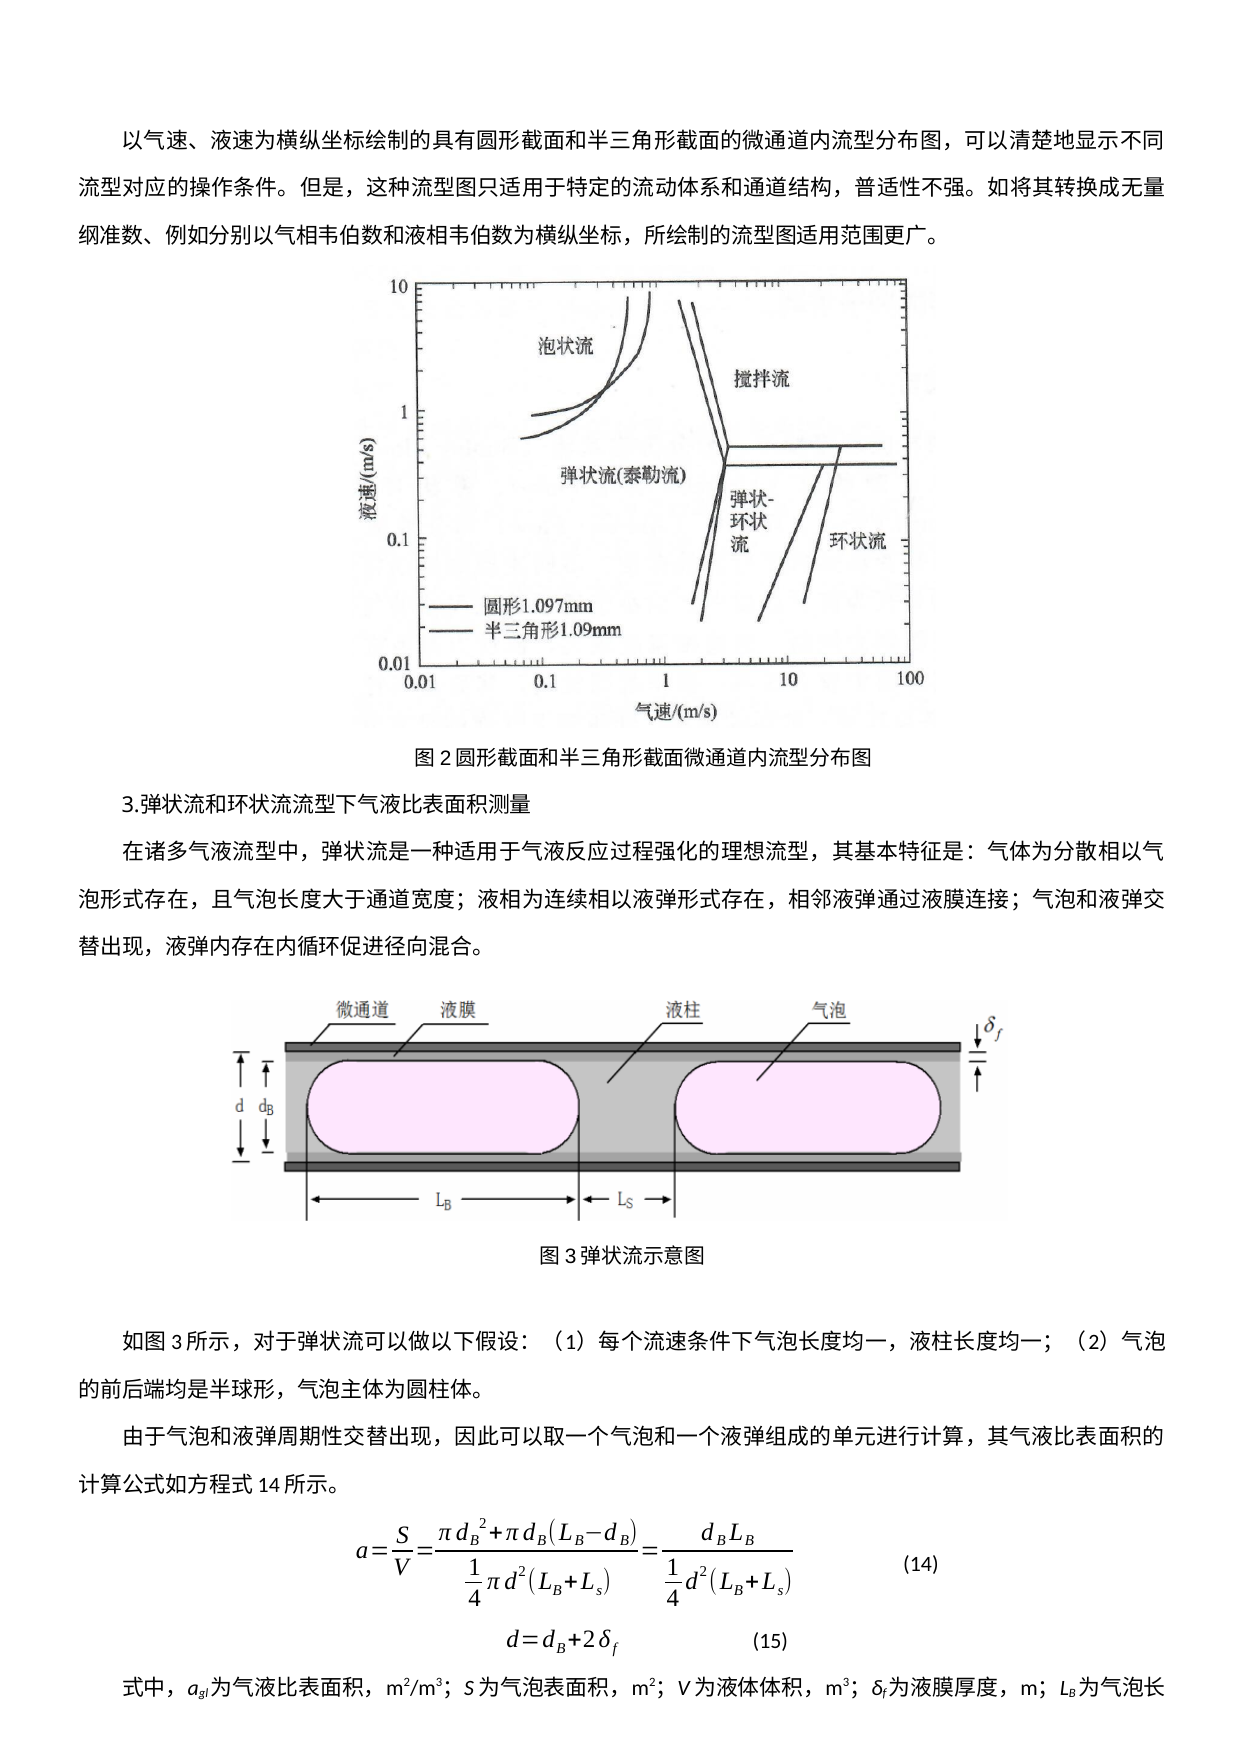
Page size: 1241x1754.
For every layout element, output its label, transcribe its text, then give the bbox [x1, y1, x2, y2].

text 如图3所示，对于弹状流可以做以下假设：（1）每个流速条件下气泡长度均一，液柱长度均一；（2）气泡的前后端均是半球形，气泡主体为圆柱体。 [78, 1324, 1166, 1403]
text 在诸多气液流型中，弹状流是一种适用于气液反应过程强化的理想流型，其基本特征是：气体为分散相以气泡形式存在，且气泡长度大于通道宽度；液相为连续相以液弹形式存在，相邻液弹通过液膜连接；气泡和液弹交替出现，液弹内存在内循环促进径向混合。 [78, 834, 1166, 961]
picture [352, 265, 936, 728]
text (14) [56, 1514, 1188, 1612]
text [78, 1670, 1166, 1702]
text 3.弹状流和环状流流型下气液比表面积测量 [78, 787, 1166, 818]
text 图 2圆形截面和半三角形截面微通道内流型分布图 [78, 741, 1166, 772]
picture [199, 976, 1045, 1226]
text 图 3弹状流示意图 [56, 1239, 1188, 1269]
text (15) [56, 1625, 1188, 1657]
text 以气速、液速为横纵坐标绘制的具有圆形截面和半三角形截面的微通道内流型分布图，可以清楚地显示不同流型对应的操作条件。但是，这种流型图只适用于特定的流动体系和通道结构，普适性不强。如将其转换成无量纲准数、例如分别以气相韦伯数和液相韦伯数为横纵坐标，所绘制的流型图适用范围更广。 [78, 123, 1166, 249]
text 由于气泡和液弹周期性交替出现，因此可以取一个气泡和一个液弹组成的单元进行计算，其气液比表面积的计算公式如方程式14所示。 [78, 1419, 1166, 1498]
